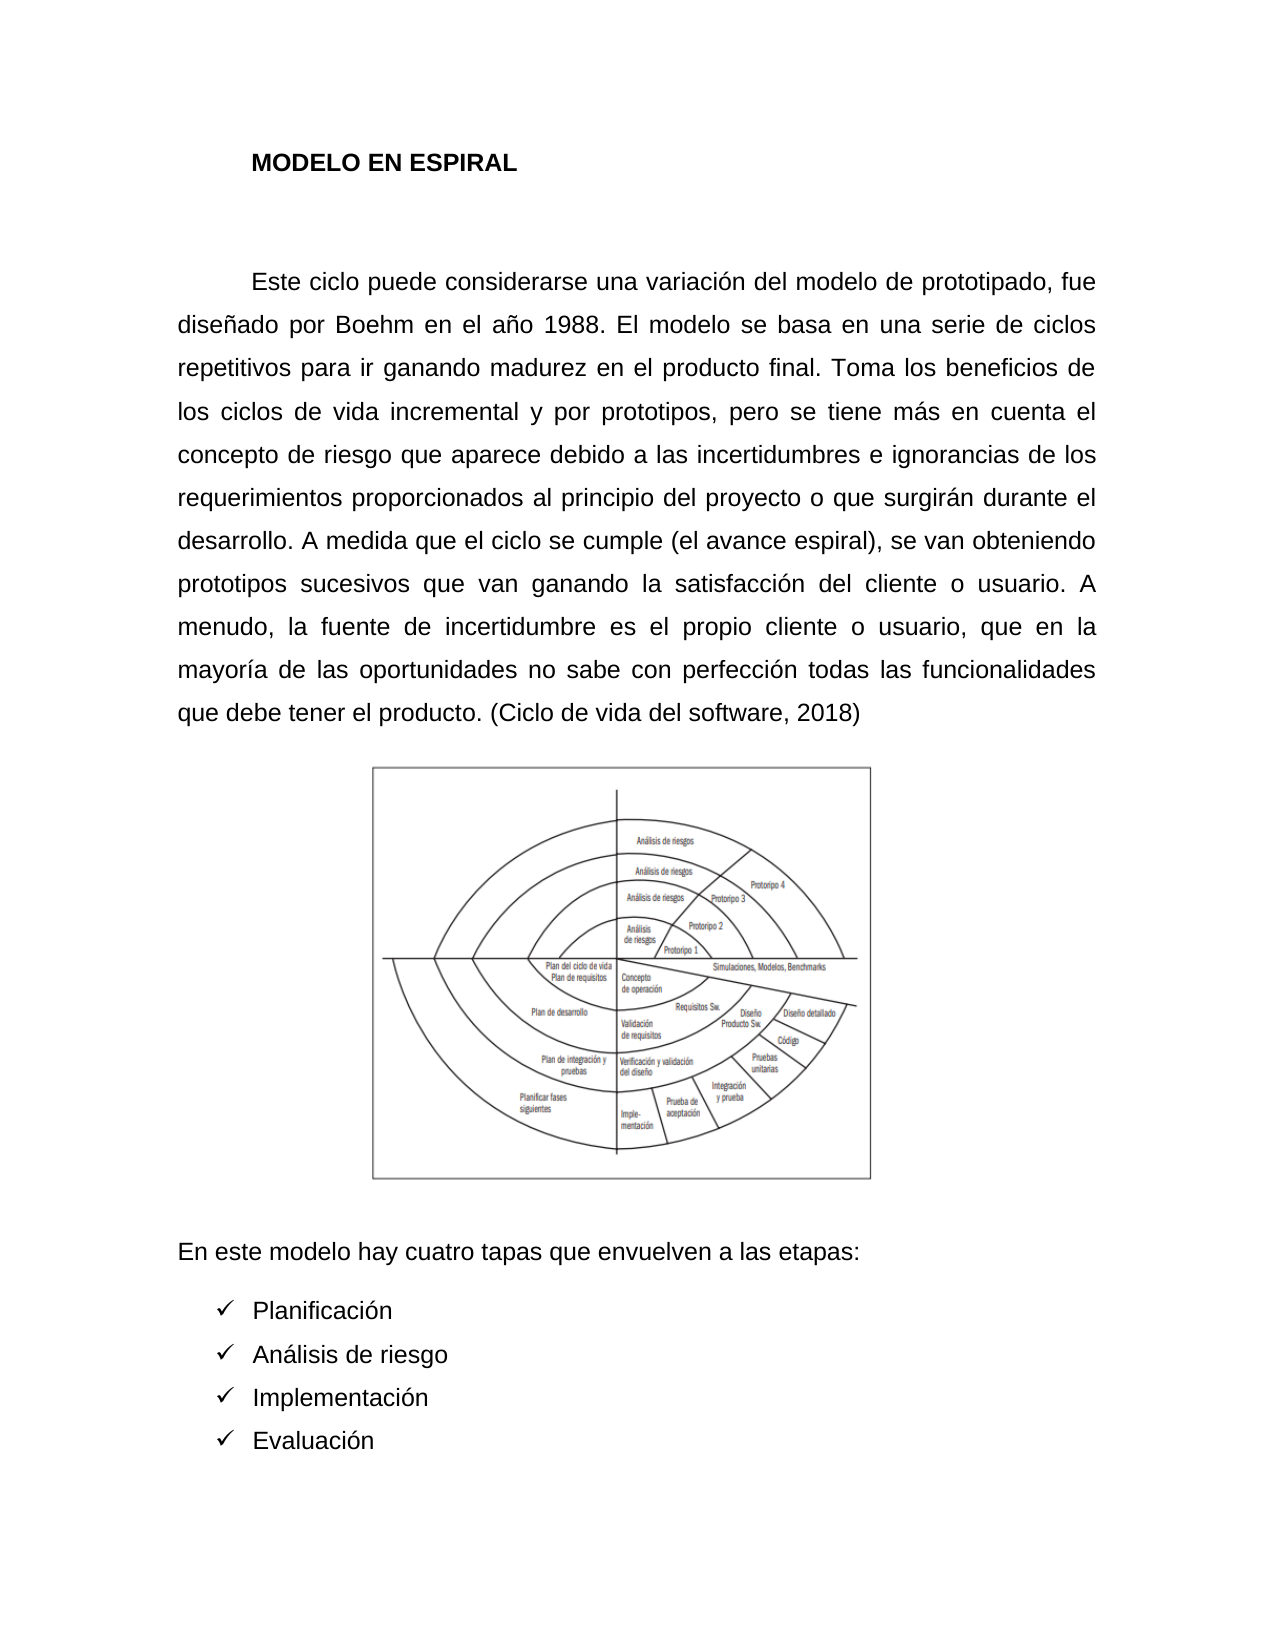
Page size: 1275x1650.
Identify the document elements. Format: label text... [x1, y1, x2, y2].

list Planificación [215, 1296, 1098, 1325]
list Evaluación [215, 1426, 1098, 1455]
text Este ciclo puede considerarse una variación del modelo de prototipado, fue diseñado por Boehm en el año 1988. El modelo se basa en una serie de ciclos repetitivos para ir ganando madurez en el producto final. Toma los beneficios de los ciclos de vida incremental y por prototipos, pero se tiene más en cuenta el concepto de riesgo que aparece debido a las incertidumbres e ignorancias de los requerimientos proporcionados al principio del proyecto o que surgirán durante el desarrollo. A medida que el ciclo se cumple (el avance espiral), se van obteniendo prototipos sucesivos que van ganando la satisfacción del cliente o usuario. A menudo, la fuente de incertidumbre es el propio cliente o usuario, que en la mayoría de las oportunidades no sabe con perfección todas las funcionalidades que debe tener el producto. [177, 267, 1098, 727]
text En este modelo hay cuatro tapas que envuelven a las etapas: [177, 1237, 1098, 1265]
text MODELO EN ESPIRAL [177, 148, 1098, 176]
picture [360, 759, 883, 1188]
list Implementación [215, 1383, 1098, 1412]
list Análisis de riesgo [215, 1339, 1098, 1368]
